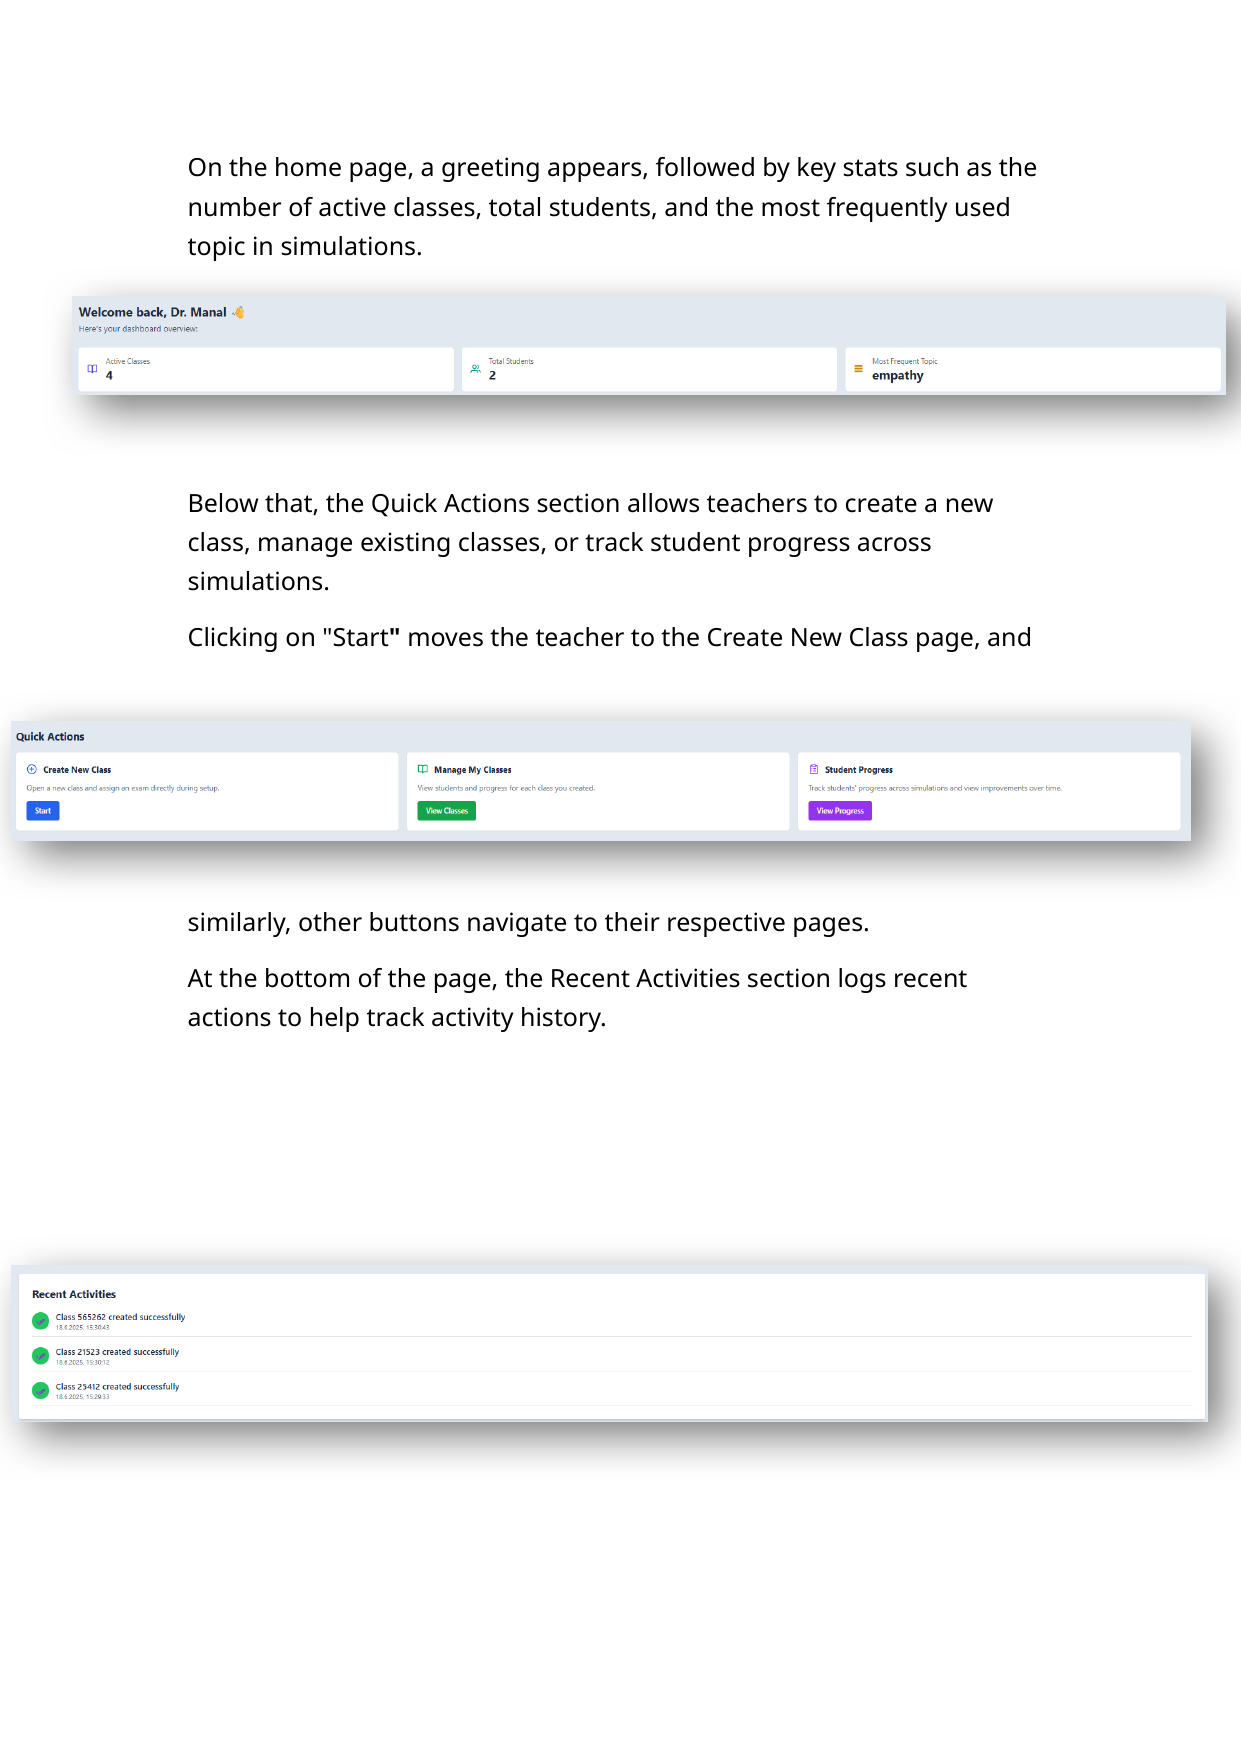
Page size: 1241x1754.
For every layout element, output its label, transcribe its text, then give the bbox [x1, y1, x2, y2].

text At the bottom of the page, the Recent Activities section logs recent actions to help track activity history. [187, 961, 1053, 1034]
picture [72, 296, 1226, 395]
text Clicking on "Start" moves the teacher to the Create New Class page, and similarly, other buttons navigate to their respective pages. [187, 888, 1053, 939]
text Below that, the Quick Actions section allows teachers to create a new class, manage existing classes, or track student progress across simulations. [187, 444, 1053, 598]
text Clicking on "Start" moves the teacher to the Create New Class page, and similarly, other buttons navigate to their respective pages. [187, 619, 1053, 703]
picture [11, 1265, 1208, 1422]
text On the home page, a greeting appears, followed by key stats such as the number of active classes, total students, and the most frequently used topic in simulations. [187, 150, 1053, 262]
picture [11, 721, 1191, 841]
